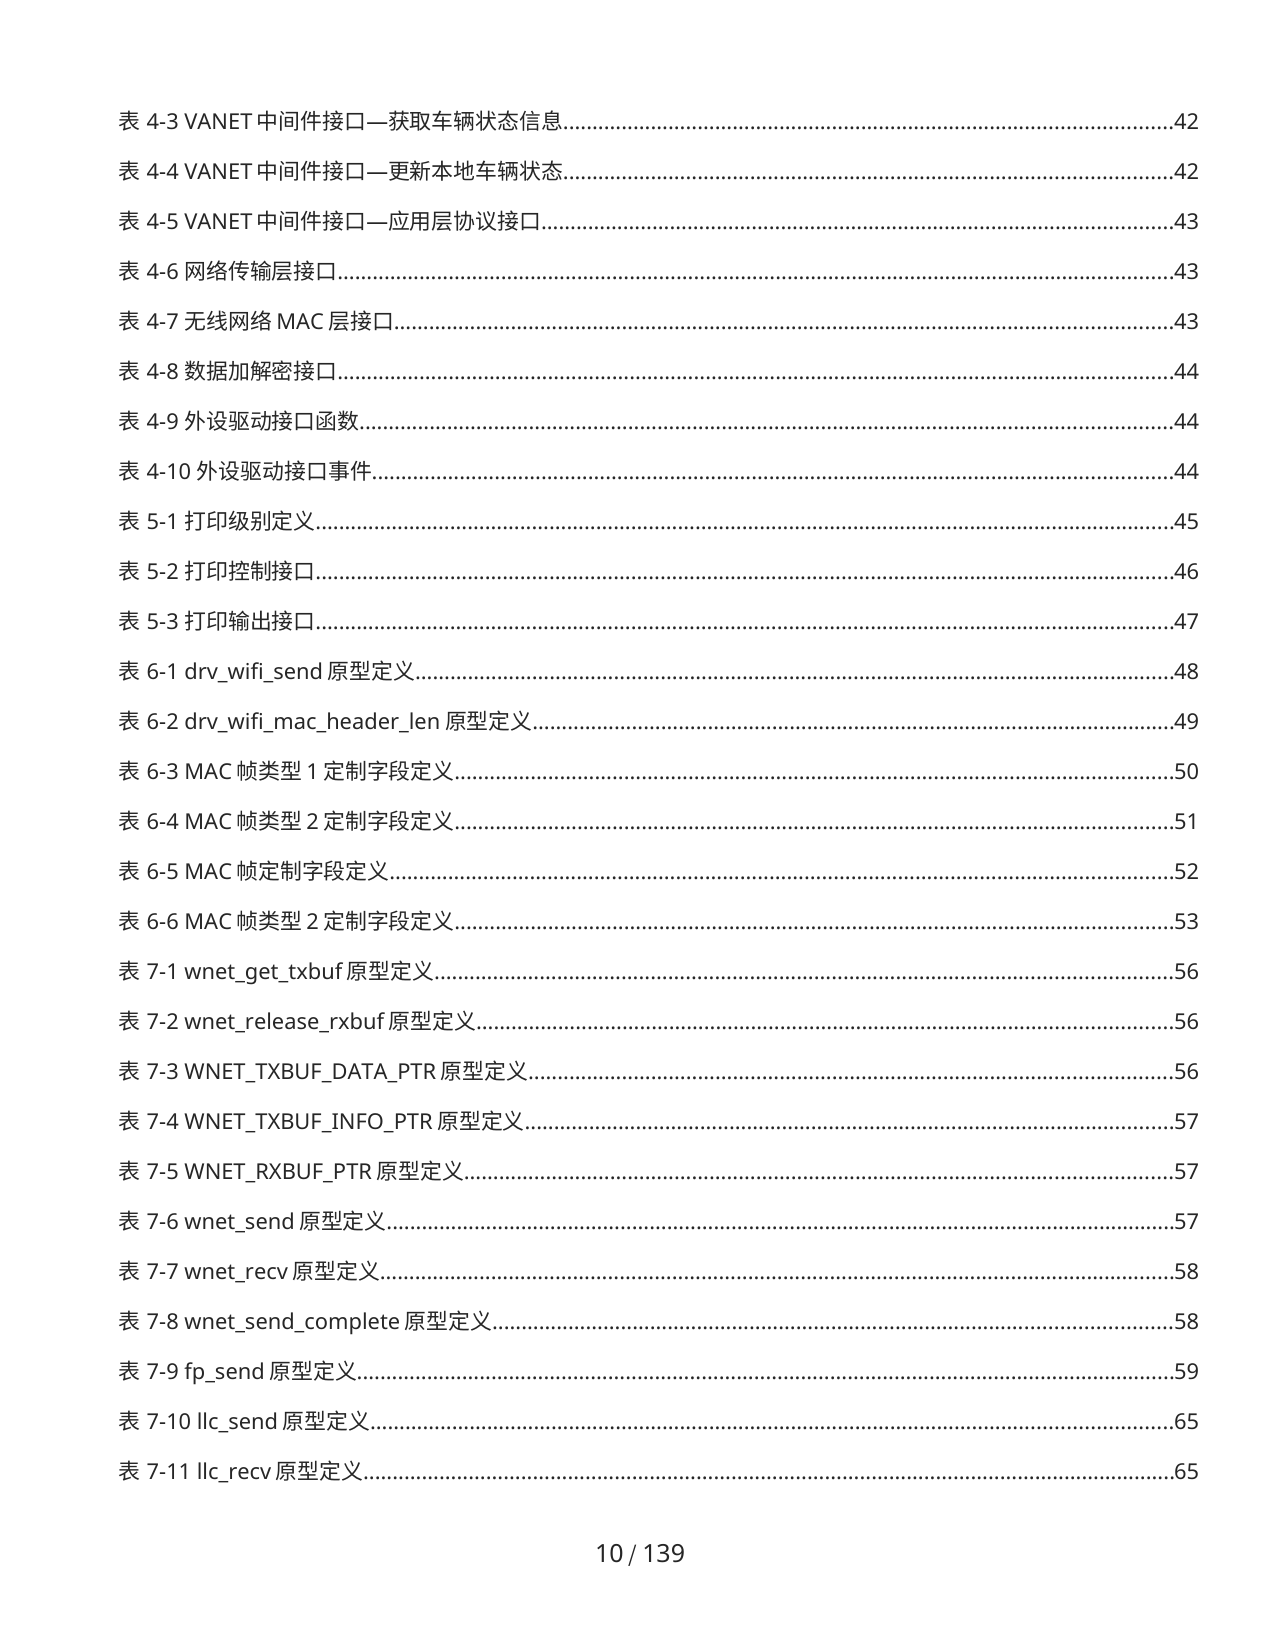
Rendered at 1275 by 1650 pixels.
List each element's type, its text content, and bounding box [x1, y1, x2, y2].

text 表 7-4 WNET_TXBUF_INFO_PTR原型定义 57 [119, 1105, 1200, 1136]
text 表 7-7 wnet_recv原型定义 58 [119, 1255, 1200, 1286]
text 表 4-8 数据加解密接口 44 [119, 355, 1200, 386]
text 表 7-3 WNET_TXBUF_DATA_PTR原型定义 56 [119, 1055, 1200, 1086]
text 表 4-4 VANET中间件接口—更新本地车辆状态 42 [119, 155, 1200, 186]
text 表 7-10 llc_send原型定义 65 [119, 1405, 1200, 1436]
text 表 7-11 llc_recv原型定义 65 [119, 1455, 1200, 1486]
text 表 7-5 WNET_RXBUF_PTR原型定义 57 [119, 1155, 1200, 1186]
text 表 4-6 网络传输层接口 43 [119, 255, 1200, 286]
text 表 6-4 MAC帧类型2定制字段定义 51 [119, 805, 1200, 836]
text 表 7-1 wnet_get_txbuf原型定义 56 [119, 955, 1200, 986]
text 表 4-3 VANET中间件接口—获取车辆状态信息 42 [119, 105, 1200, 136]
text 表 4-10 外设驱动接口事件 44 [119, 455, 1200, 486]
text 表 4-5 VANET中间件接口—应用层协议接口 43 [119, 205, 1200, 236]
text 表 4-9 外设驱动接口函数 44 [119, 405, 1200, 436]
text 表 6-5 MAC帧定制字段定义 52 [119, 855, 1200, 886]
text 表 6-3 MAC帧类型1定制字段定义 50 [119, 755, 1200, 786]
text 表 5-1 打印级别定义 45 [119, 505, 1200, 536]
text 表 5-2 打印控制接口 46 [119, 555, 1200, 586]
text 表 7-9 fp_send原型定义 59 [119, 1355, 1200, 1386]
text 表 7-2 wnet_release_rxbuf原型定义 56 [119, 1005, 1200, 1036]
text 表 7-6 wnet_send原型定义 57 [119, 1205, 1200, 1236]
text 表 6-6 MAC帧类型2定制字段定义 53 [119, 905, 1200, 936]
text 表 6-1 drv_wifi_send原型定义 48 [119, 655, 1200, 686]
text 表 7-8 wnet_send_complete原型定义 58 [119, 1305, 1200, 1336]
text 表 4-7 无线网络MAC层接口 43 [119, 305, 1200, 336]
text 表 5-3 打印输出接口 47 [119, 605, 1200, 636]
text 表 6-2 drv_wifi_mac_header_len原型定义 49 [119, 705, 1200, 736]
